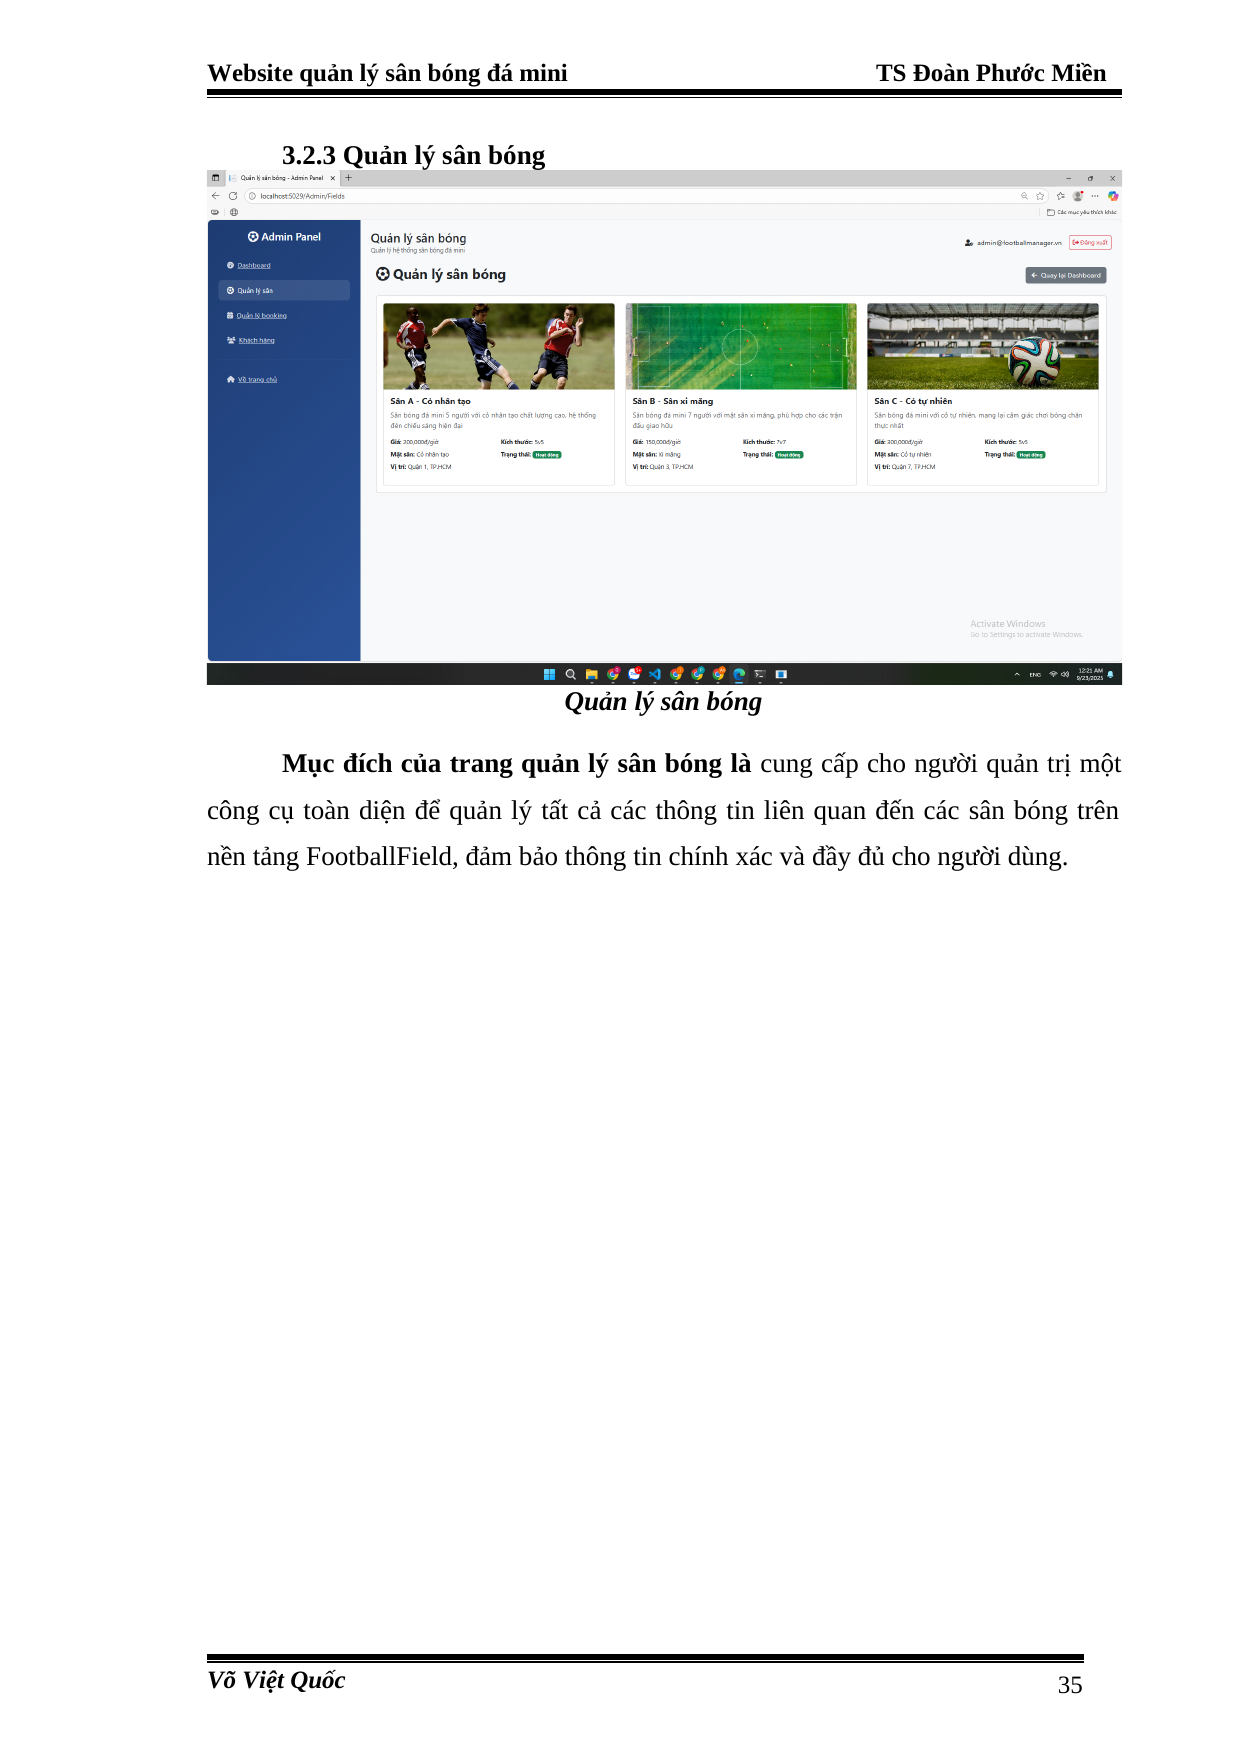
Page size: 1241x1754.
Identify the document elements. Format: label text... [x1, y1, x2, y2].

text Quản lý sân bóng [207, 685, 1122, 716]
text Mục đích của trang quản lý sân bóng là cung cấp cho người quản trị một công cụ toàn diện để quản lý tất cả các thông tin liên quan đến các sân bóng trên nền tảng FootballField, đảm bảo thông tin chính xác và đầy đủ cho người dùng. [207, 747, 1122, 872]
subtitle 3.2.3 Quản lý sân bóng [282, 139, 1122, 170]
picture [206, 170, 1123, 685]
